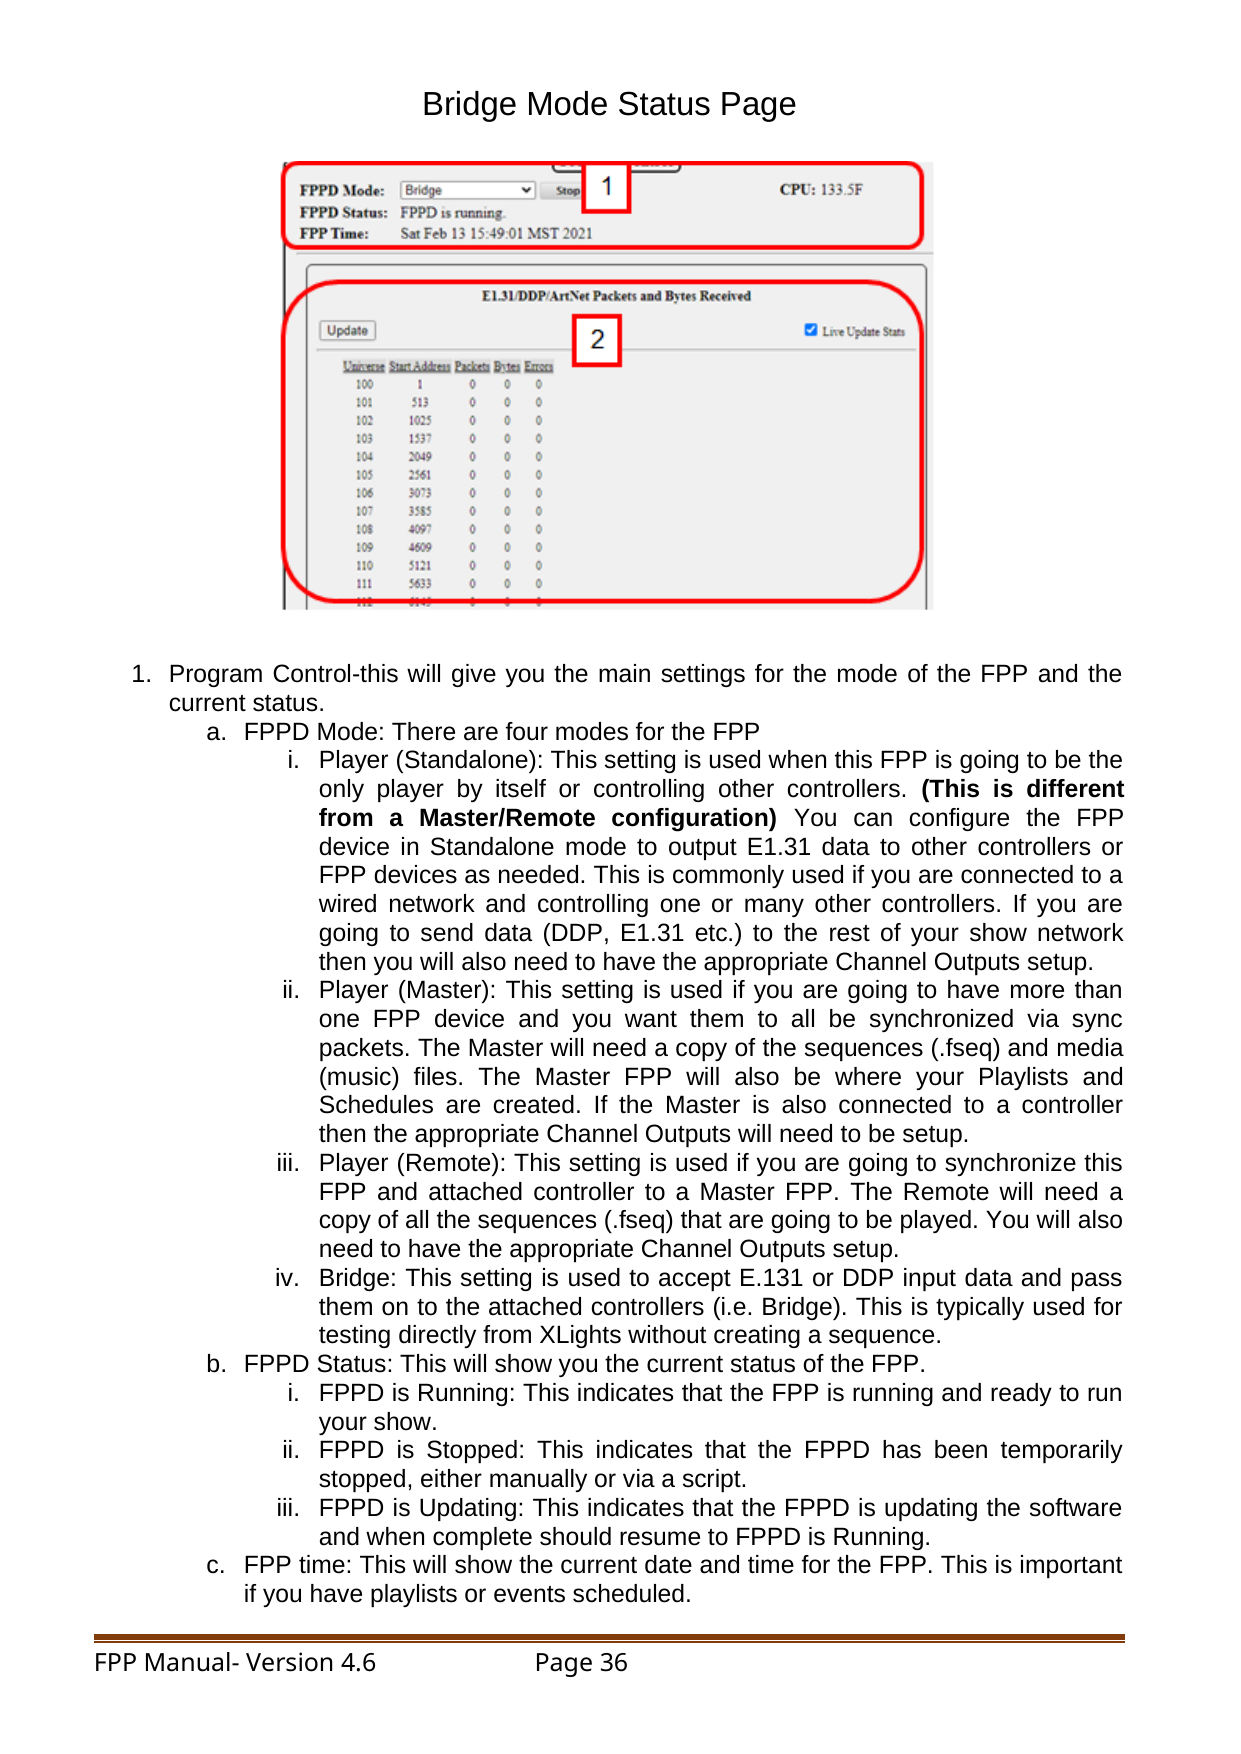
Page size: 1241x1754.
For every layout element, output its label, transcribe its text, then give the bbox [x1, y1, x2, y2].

list Player (Master): This setting is used if you are going to have more than one FPP device and you want them to all be synchronized via sync packets. The Master will need a copy of the sequences (.fseq) and media (music) files. The Master FPP will also be where your Playlists and Schedules are created. If the Master is also connected to a controller then the appropriate Channel Outputs will need to be setup. [300, 975, 1125, 1148]
subtitle Bridge Mode Status Page [94, 84, 1125, 123]
list FPPD is Running: This indicates that the FPP is running and ready to run your show. [300, 1378, 1125, 1435]
list FPPD Mode: There are four modes for the FPP [206, 717, 1125, 745]
picture [278, 161, 940, 621]
list Program Control-this will give you the main settings for the mode of the FPP and the current status. [131, 659, 1125, 717]
list FPPD is Updating: This indicates that the FPPD is updating the software and when complete should resume to FPPD is Running. [300, 1493, 1125, 1550]
list FPPD is Stopped: This indicates that the FPPD has been temporarily stopped, either manually or via a script. [300, 1435, 1125, 1493]
list Player (Standalone): This setting is used when this FPP is going to be the only player by itself or controlling other controllers. (This is different from a Master/Remote configuration) You can configure the FPP device in Standalone mode to output E1.31 data to other controllers or FPP devices as needed. This is commonly used if you are connected to a wired network and controlling one or many other controllers. If you are going to send data (DDP, E1.31 etc.) to the rest of your show network then you will also need to have the appropriate Channel Outputs setup. [300, 745, 1125, 975]
list Bridge: This setting is used to accept E.131 or DDP input data and pass them on to the attached controllers (i.e. Bridge). This is typically used for testing directly from XLights without creating a sequence. [300, 1263, 1125, 1349]
list FPPD Status: This will show you the current status of the FPP. [206, 1349, 1125, 1378]
list Player (Remote): This setting is used if you are going to synchronize this FPP and attached controller to a Master FPP. The Remote will need a copy of all the sequences (.fseq) that are going to be played. You will also need to have the appropriate Channel Outputs setup. [300, 1148, 1125, 1263]
list FPP time: This will show the current date and time for the FPP. This is important if you have playlists or events scheduled. [206, 1550, 1125, 1608]
